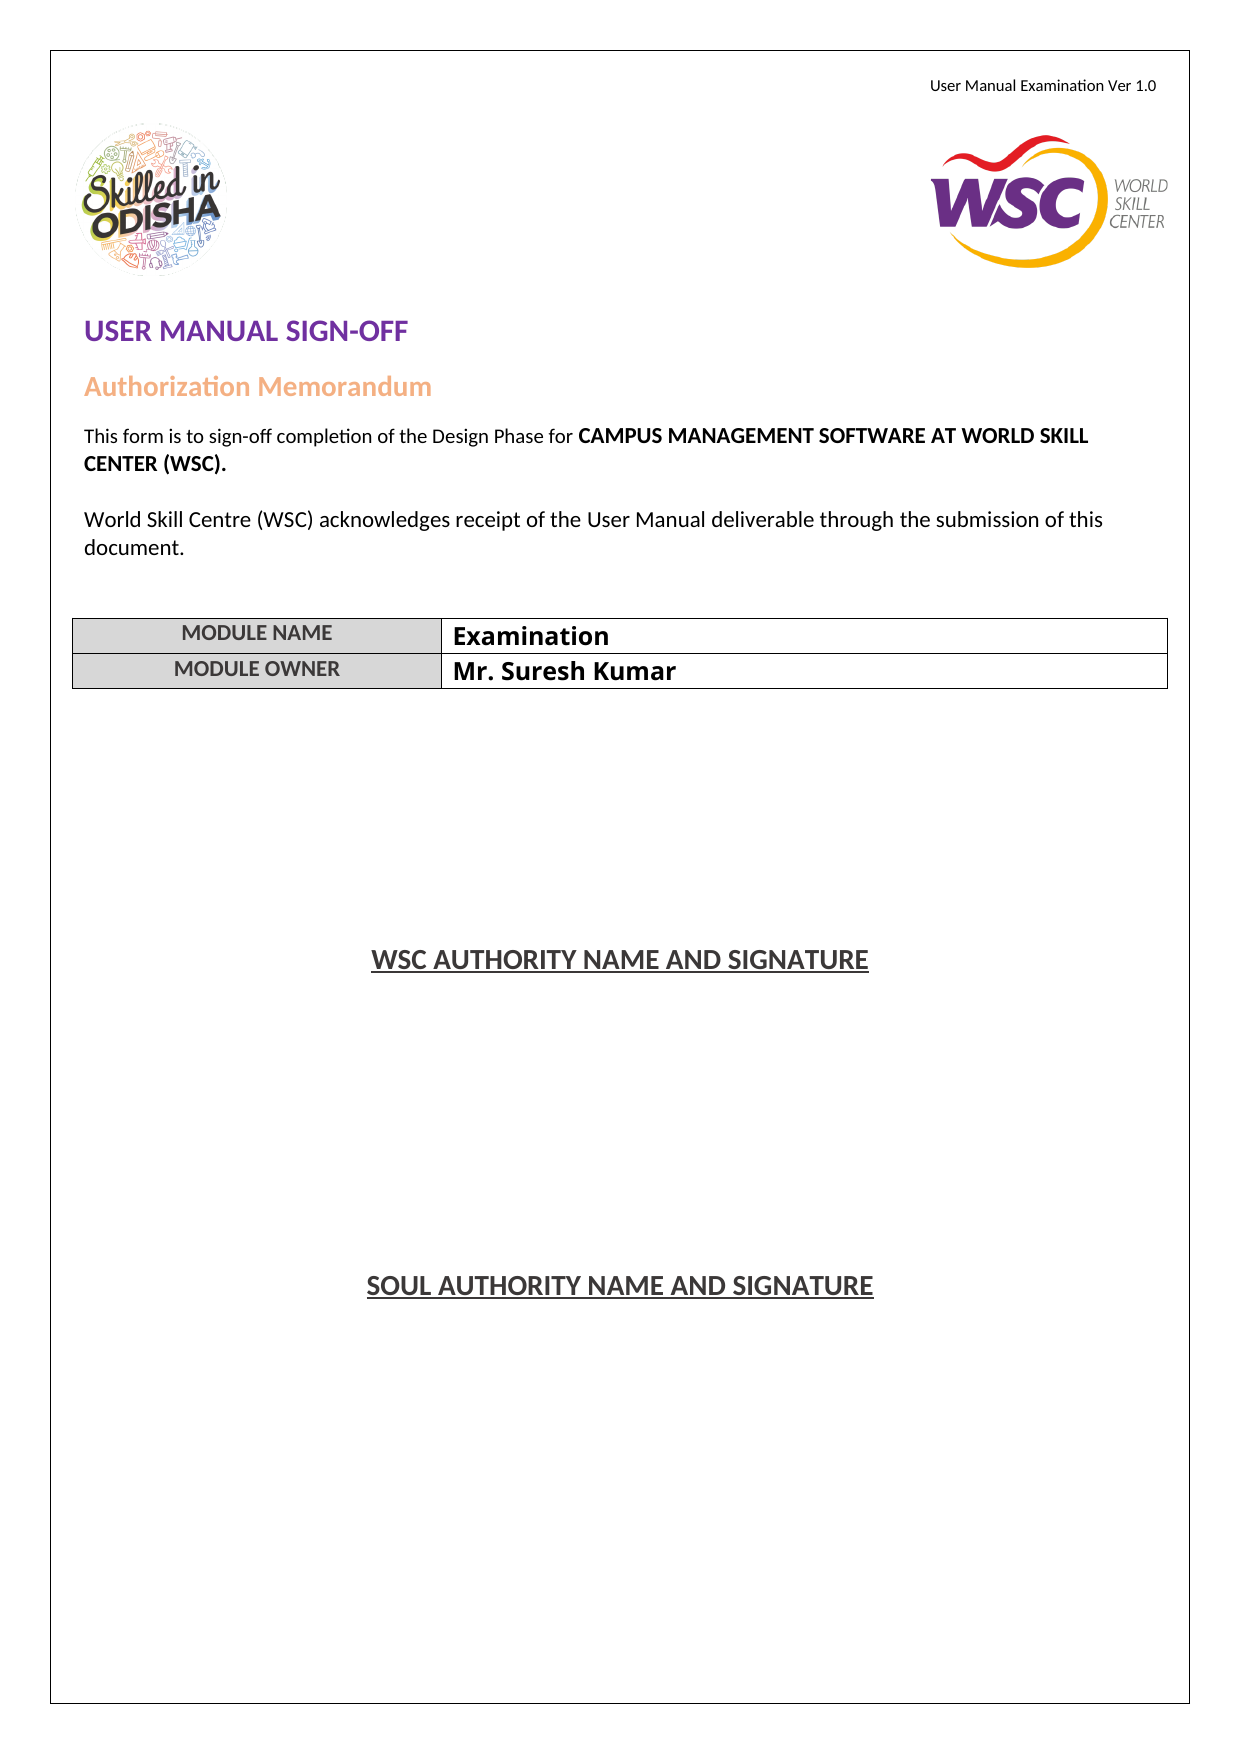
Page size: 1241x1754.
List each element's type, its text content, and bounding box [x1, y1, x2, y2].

text This form is to sign-off completion of the Design Phase for CAMPUS MANAGEMENT SOFTWARE AT WORLD SKILL CENTER (WSC). [84, 421, 1156, 477]
text WSC AUTHORITY NAME AND SIGNATURE [84, 941, 1156, 977]
table_header MODULE NAME [73, 619, 441, 653]
text USER MANUAL SIGN-OFF [84, 311, 1156, 349]
table_header Examination [442, 619, 1167, 653]
picture [75, 123, 227, 276]
text Authorization Memorandum [84, 368, 1156, 403]
table_cell Mr. Suresh Kumar [442, 654, 1167, 688]
table_cell MODULE OWNER [73, 654, 441, 688]
picture [930, 135, 1168, 268]
text SOUL AUTHORITY NAME AND SIGNATURE [84, 1267, 1156, 1302]
text World Skill Centre (WSC) acknowledges receipt of the User Manual deliverable through the submission of this document. [84, 505, 1156, 561]
